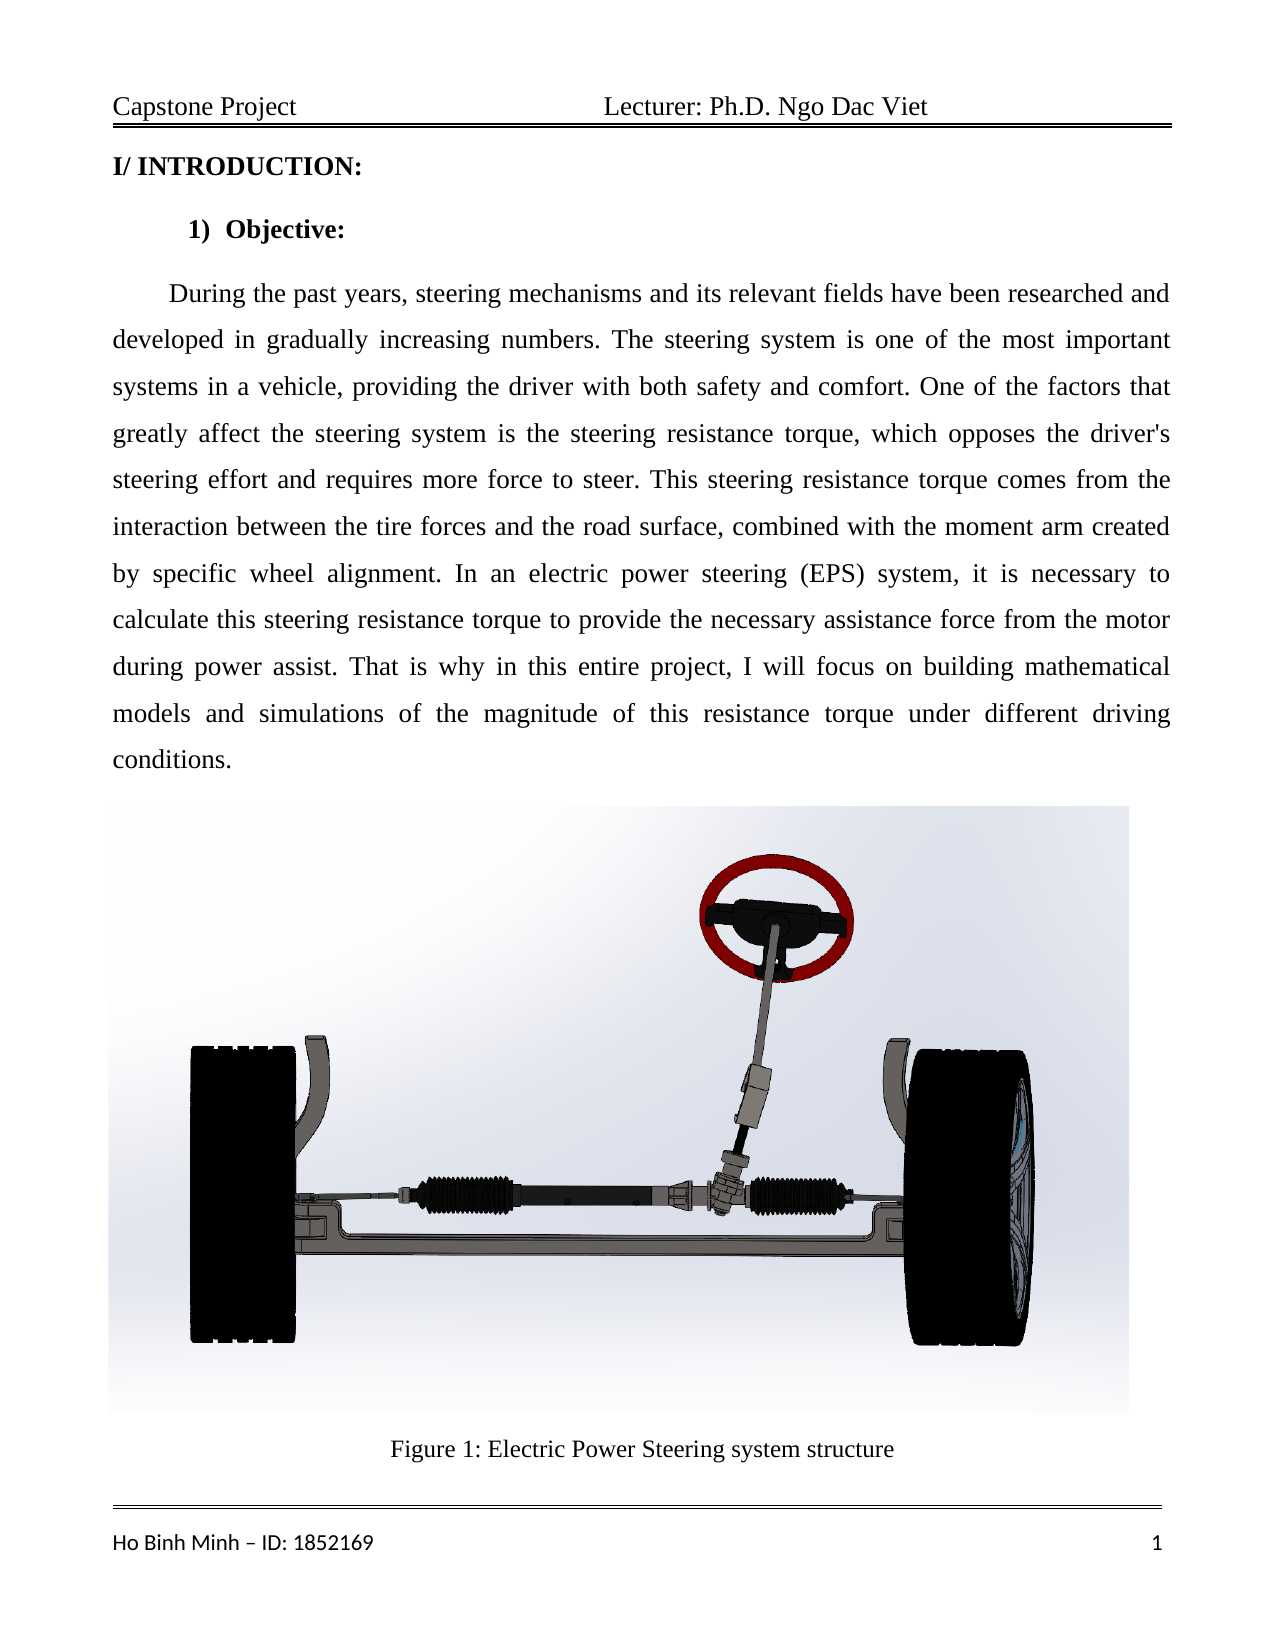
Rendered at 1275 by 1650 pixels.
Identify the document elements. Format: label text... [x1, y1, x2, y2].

picture [108, 806, 1130, 1413]
text During the past years, steering mechanisms and its relevant fields have been researched and developed in gradually increasing numbers. The steering system is one of the most important systems in a vehicle, providing the driver with both safety and comfort. One of the factors that greatly affect the steering system is the steering resistance torque, which opposes the driver's steering effort and requires more force to steer. This steering resistance torque comes from the interaction between the tire forces and the road surface, combined with the moment arm created by specific wheel alignment. In an electric power steering (EPS) system, it is necessary to calculate this steering resistance torque to provide the necessary assistance force from the motor during power assist. That is why in this entire project, I will focus on building mathematical models and simulations of the magnitude of this resistance torque under different driving conditions. [112, 277, 1172, 774]
text I/ INTRODUCTION: [112, 150, 1087, 181]
text Figure 1: Electric Power Steering system structure [112, 1434, 1172, 1463]
list Objective: [188, 213, 1087, 244]
